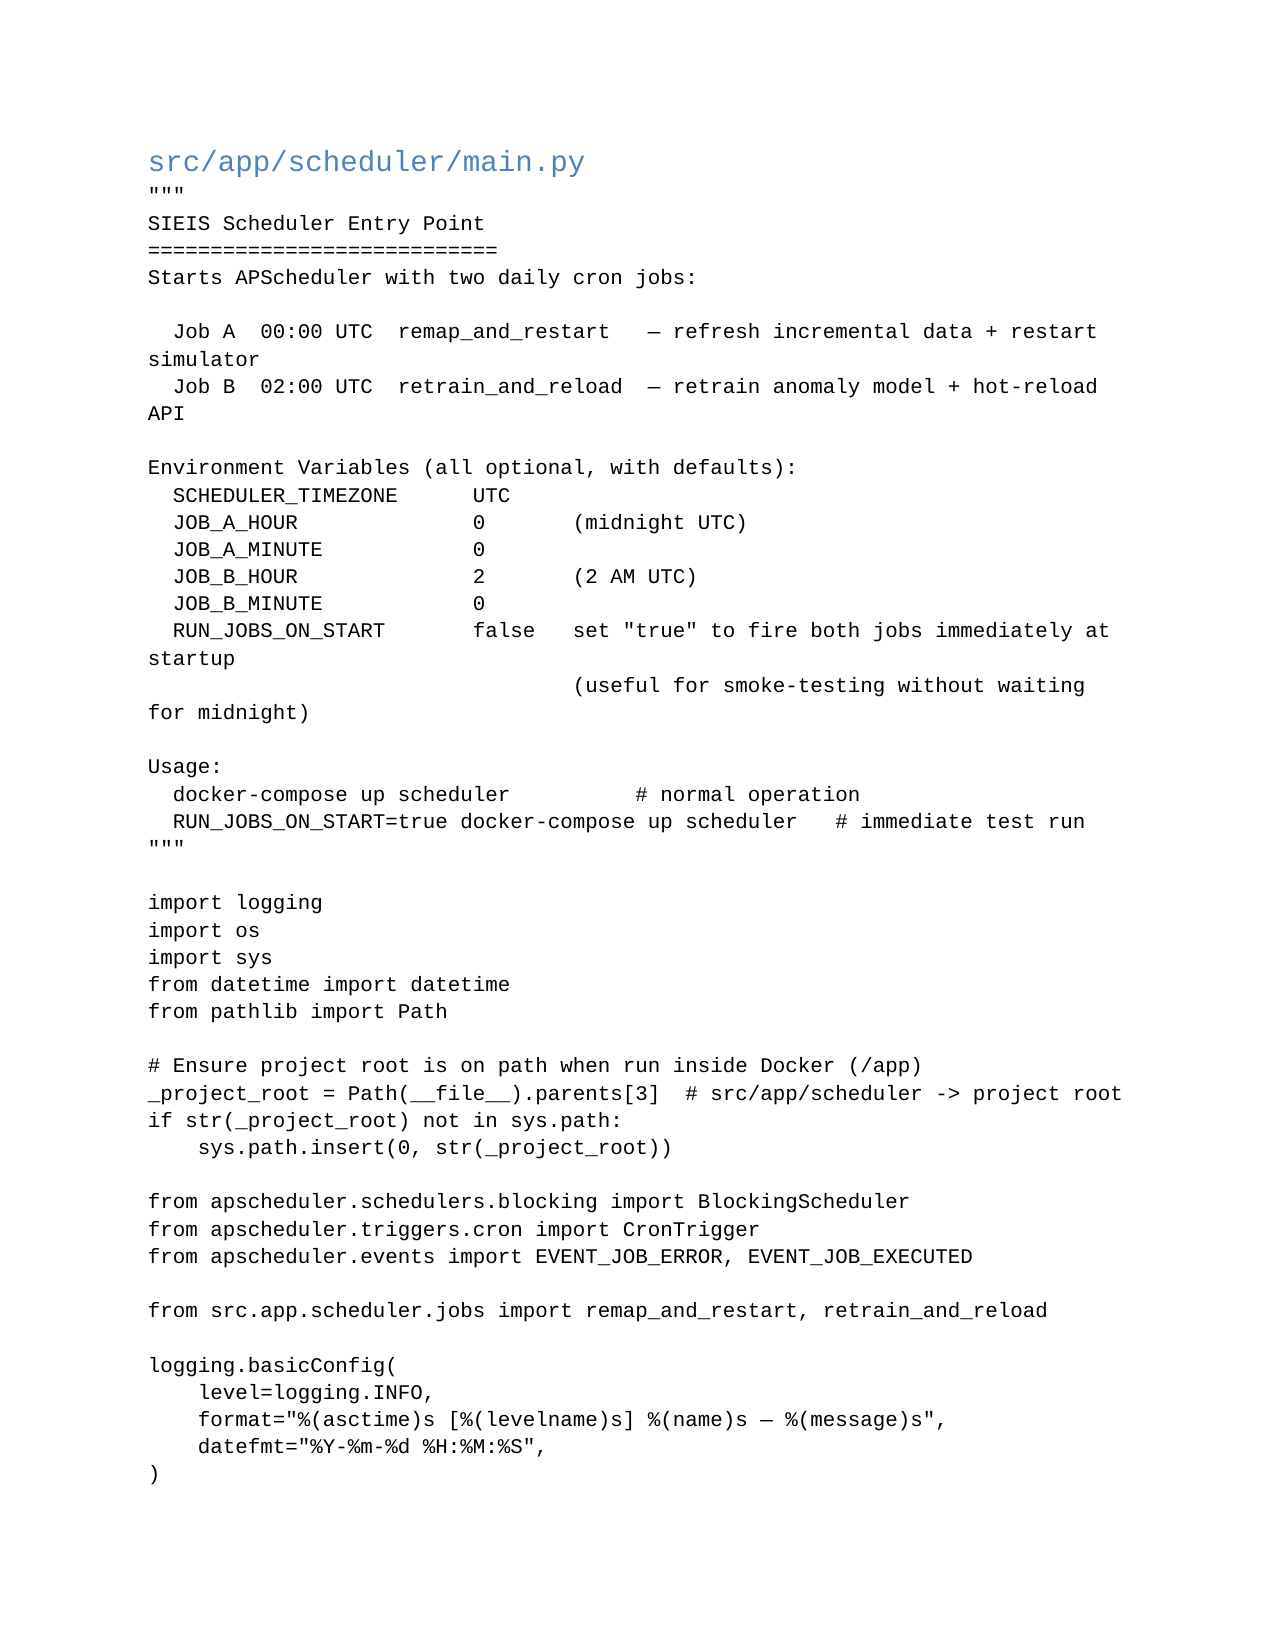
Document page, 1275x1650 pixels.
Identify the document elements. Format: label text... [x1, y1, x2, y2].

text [148, 186, 1127, 1487]
subtitle src/app/scheduler/main.py [148, 148, 1127, 181]
